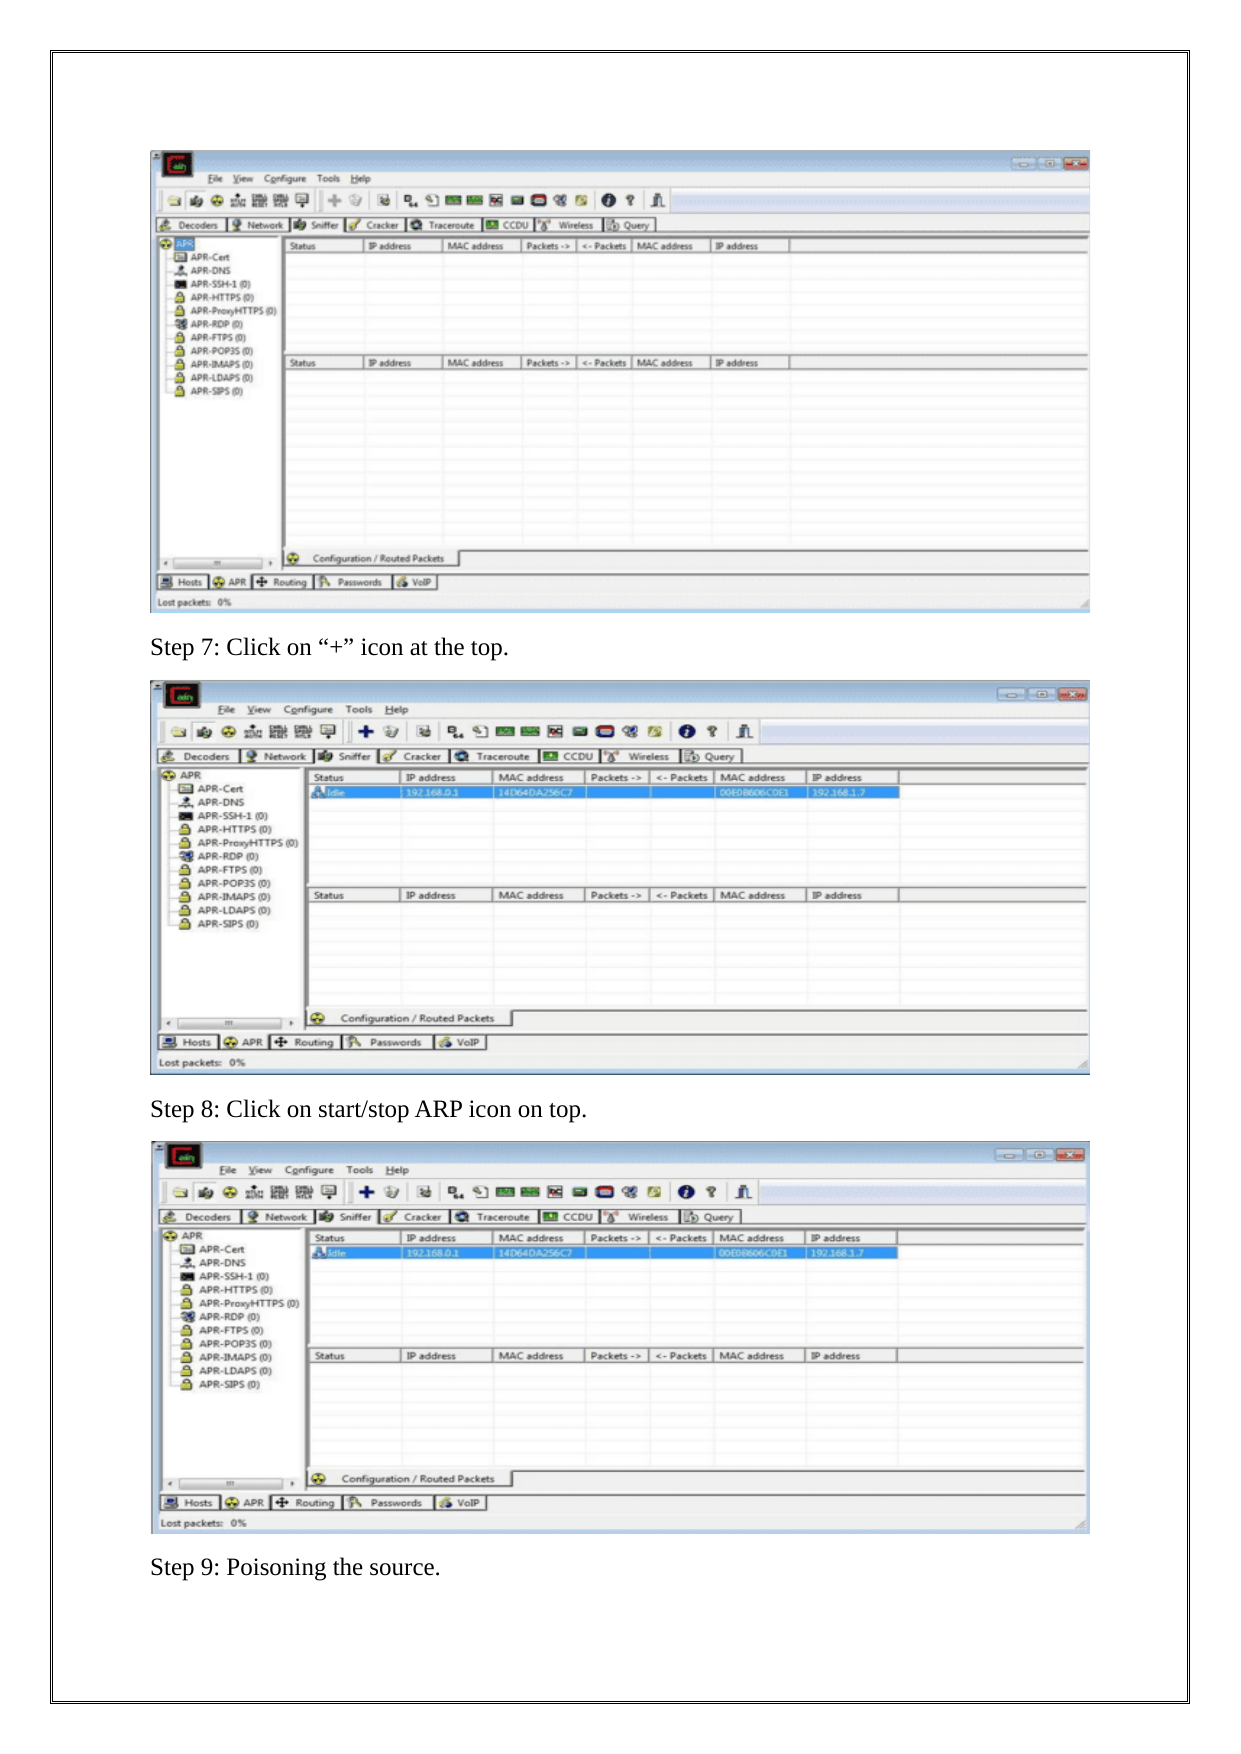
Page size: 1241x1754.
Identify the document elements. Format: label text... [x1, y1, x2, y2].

text Step 8: Click on start/stop ARP icon on top. [150, 1094, 1090, 1122]
text Step 9: Poisoning the source. [150, 1552, 1090, 1581]
picture [150, 1141, 1090, 1534]
picture [150, 679, 1090, 1075]
picture [150, 150, 1091, 613]
text Step 7: Click on “+” icon at the top. [150, 632, 1090, 661]
